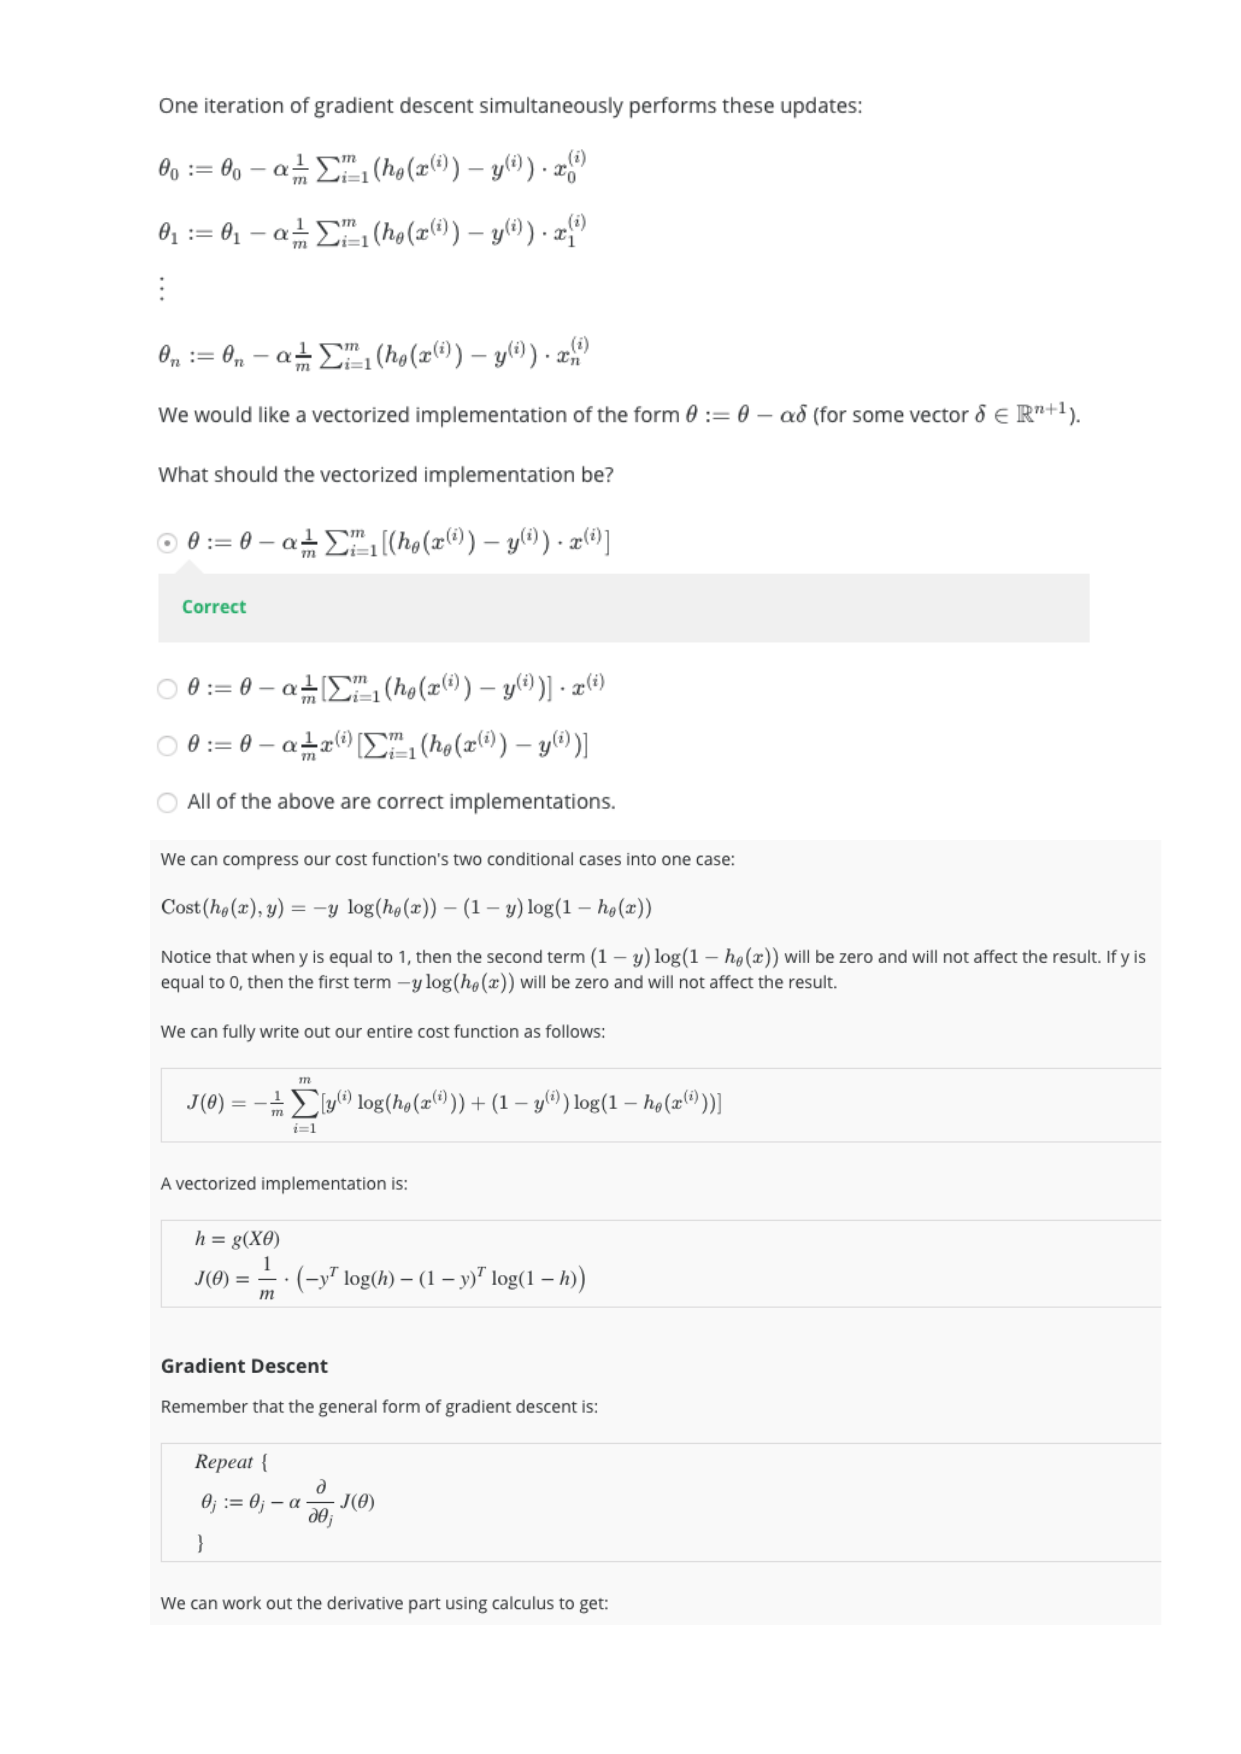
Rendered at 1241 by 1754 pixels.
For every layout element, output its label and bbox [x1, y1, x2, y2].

picture [150, 81, 1162, 1625]
